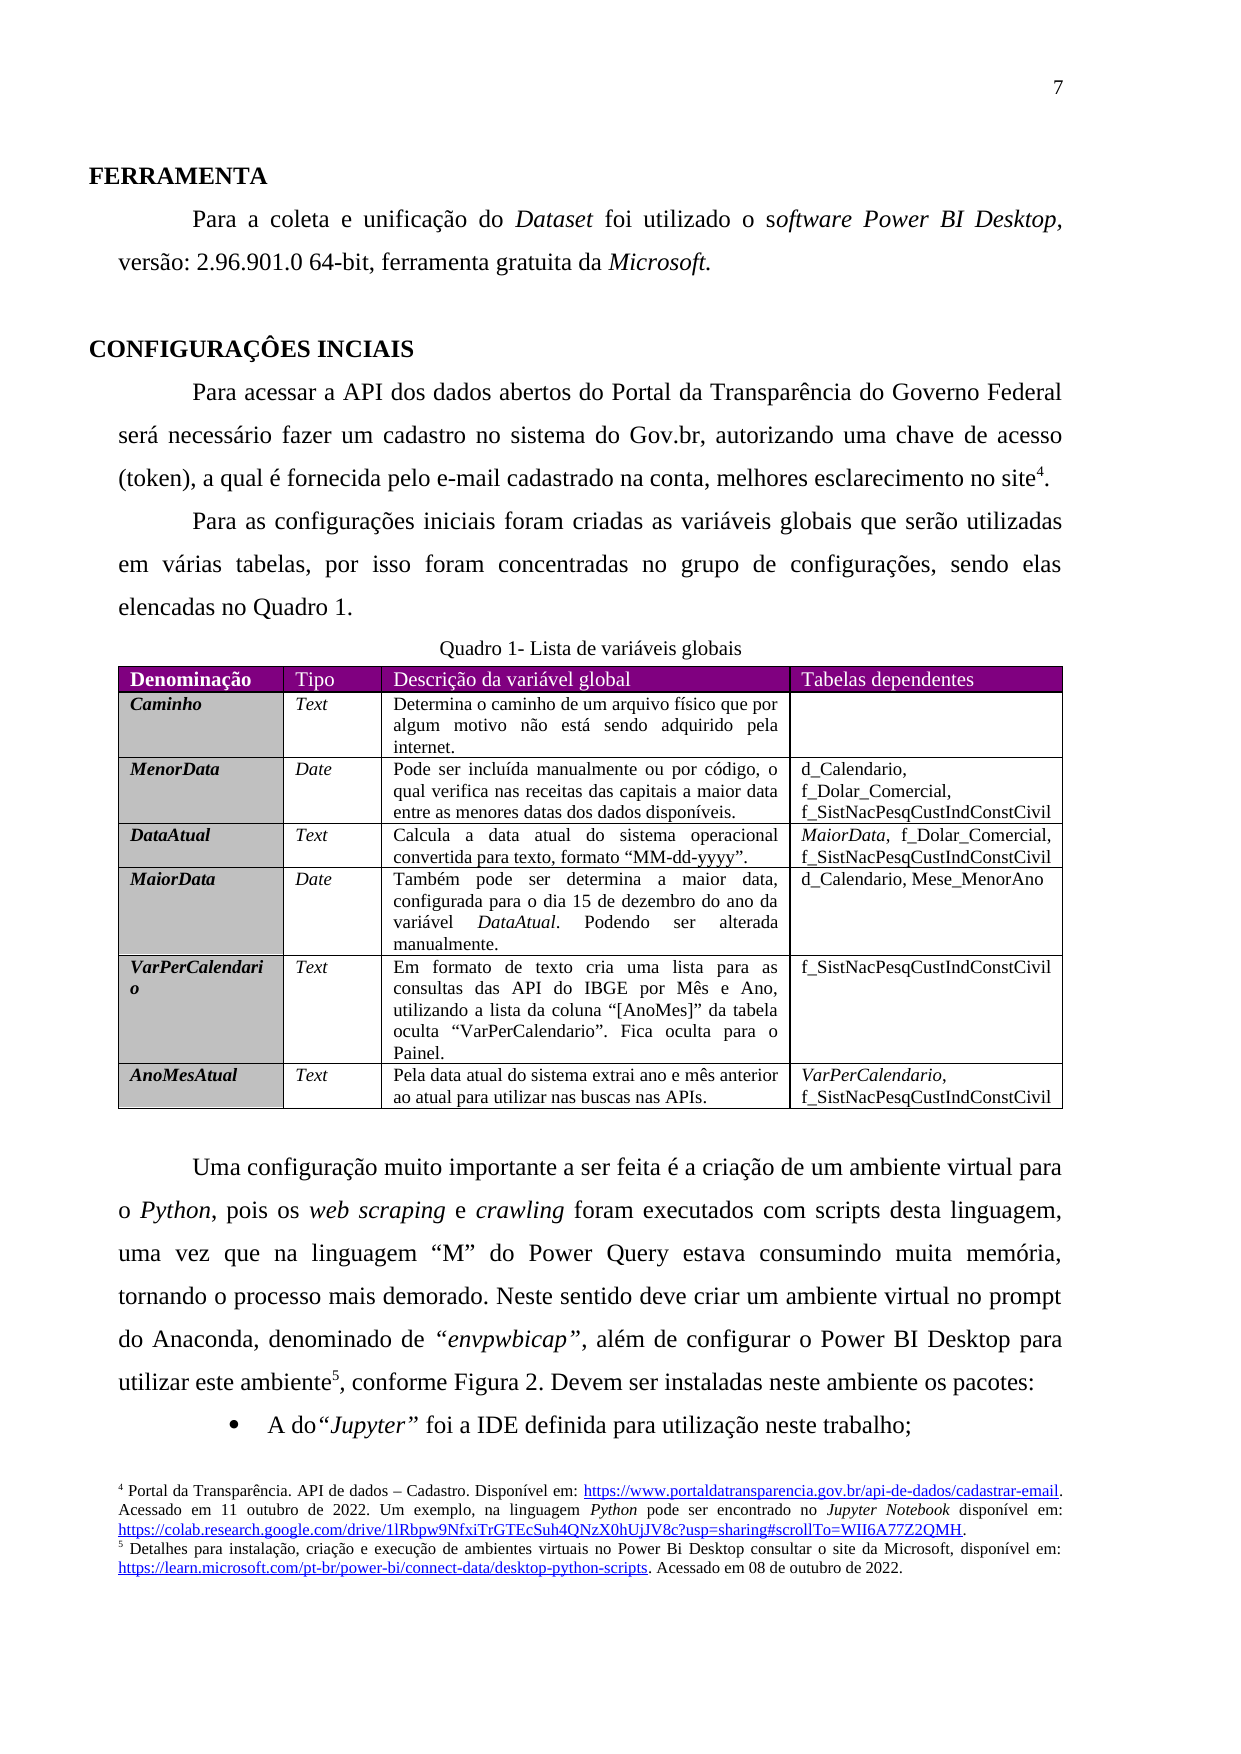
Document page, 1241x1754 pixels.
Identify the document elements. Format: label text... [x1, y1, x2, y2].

table_cell d_Calendario, Mese_MenorAno [791, 868, 1062, 954]
table_header Tipo [284, 667, 381, 691]
table_cell f_SistNacPesqCustIndConstCivil [791, 956, 1062, 1063]
text Para acessar a API dos dados abertos do Portal da Transparência do Governo Federal será necessário fazer um cadastro no sistema do Gov.br, autorizando uma chave de acesso (token), a qual é fornecida pelo e-mail cadastrado na conta, melhores esclarecimento no site. [118, 377, 1063, 492]
text Para as configurações iniciais foram criadas as variáveis globais que serão utilizadas em várias tabelas, por isso foram concentradas no grupo de configurações, sendo elas elencadas no Quadro 1. [118, 506, 1063, 621]
table_cell Text [284, 956, 381, 1063]
table_cell Calcula a data atual do sistema operacional convertida para texto, formato “MM-dd-yyyy”. [382, 824, 789, 867]
table_cell Text [284, 693, 381, 757]
table_cell MaiorData, f_Dolar_Comercial, f_SistNacPesqCustIndConstCivil [791, 824, 1062, 867]
table_cell Caminho [119, 693, 283, 757]
table_cell VarPerCalendario, f_SistNacPesqCustIndConstCivil [791, 1064, 1062, 1107]
table_header Tabelas dependentes [791, 667, 1062, 691]
list A do“Jupyter” foi a IDE definida para utilização neste trabalho; [229, 1410, 1063, 1439]
table_cell AnoMesAtual [119, 1064, 283, 1107]
table_header Denominação [119, 667, 283, 691]
text FERRAMENTA [88, 161, 1107, 190]
table_cell d_Calendario, f_Dolar_Comercial, f_SistNacPesqCustIndConstCivil [791, 758, 1062, 823]
table_cell Determina o caminho de um arquivo físico que por algum motivo não está sendo adquirido pela internet. [382, 693, 789, 757]
table_cell Pela data atual do sistema extrai ano e mês anterior ao atual para utilizar nas buscas nas APIs. [382, 1064, 789, 1107]
table_cell DataAtual [119, 824, 283, 867]
table_cell Text [284, 824, 381, 867]
table_cell Também pode ser determina a maior data, configurada para o dia 15 de dezembro do ano da variável DataAtual. Podendo ser alterada manualmente. [382, 868, 789, 954]
table_cell MenorData [119, 758, 283, 823]
text Para a coleta e unificação do Dataset foi utilizado o software Power BI Desktop, versão: 2.96.901.0 64-bit, ferramenta gratuita da Microsoft. [118, 204, 1063, 276]
table_header Descrição da variável global [382, 667, 789, 691]
table_cell VarPerCalendario [119, 956, 283, 1063]
text CONFIGURAÇÔES INCIAIS [88, 334, 1107, 362]
table_cell Date [284, 758, 381, 823]
table_cell Date [284, 868, 381, 954]
table_cell Text [284, 1064, 381, 1107]
table_cell Em formato de texto cria uma lista para as consultas das API do IBGE por Mês e Ano, utilizando a lista da coluna “[AnoMes]” da tabela oculta “VarPerCalendario”. Fica oculta para o Painel. [382, 956, 789, 1063]
table_cell [791, 693, 1062, 757]
text Uma configuração muito importante a ser feita é a criação de um ambiente virtual para o Python, pois os web scraping e crawling foram executados com scripts desta linguagem, uma vez que na linguagem “M” do Power Query estava consumindo muita memória, tornando o processo mais demorado. Neste sentido deve criar um ambiente virtual no prompt do Anaconda, denominado de “envpwbicap”, além de configurar o Power BI Desktop para utilizar este ambiente, conforme Figura 2. Devem ser instaladas neste ambiente os pacotes: [118, 1152, 1063, 1396]
table_cell MaiorData [119, 868, 283, 954]
table_cell Pode ser incluída manualmente ou por código, o qual verifica nas receitas das capitais a maior data entre as menores datas dos dados disponíveis. [382, 758, 789, 823]
